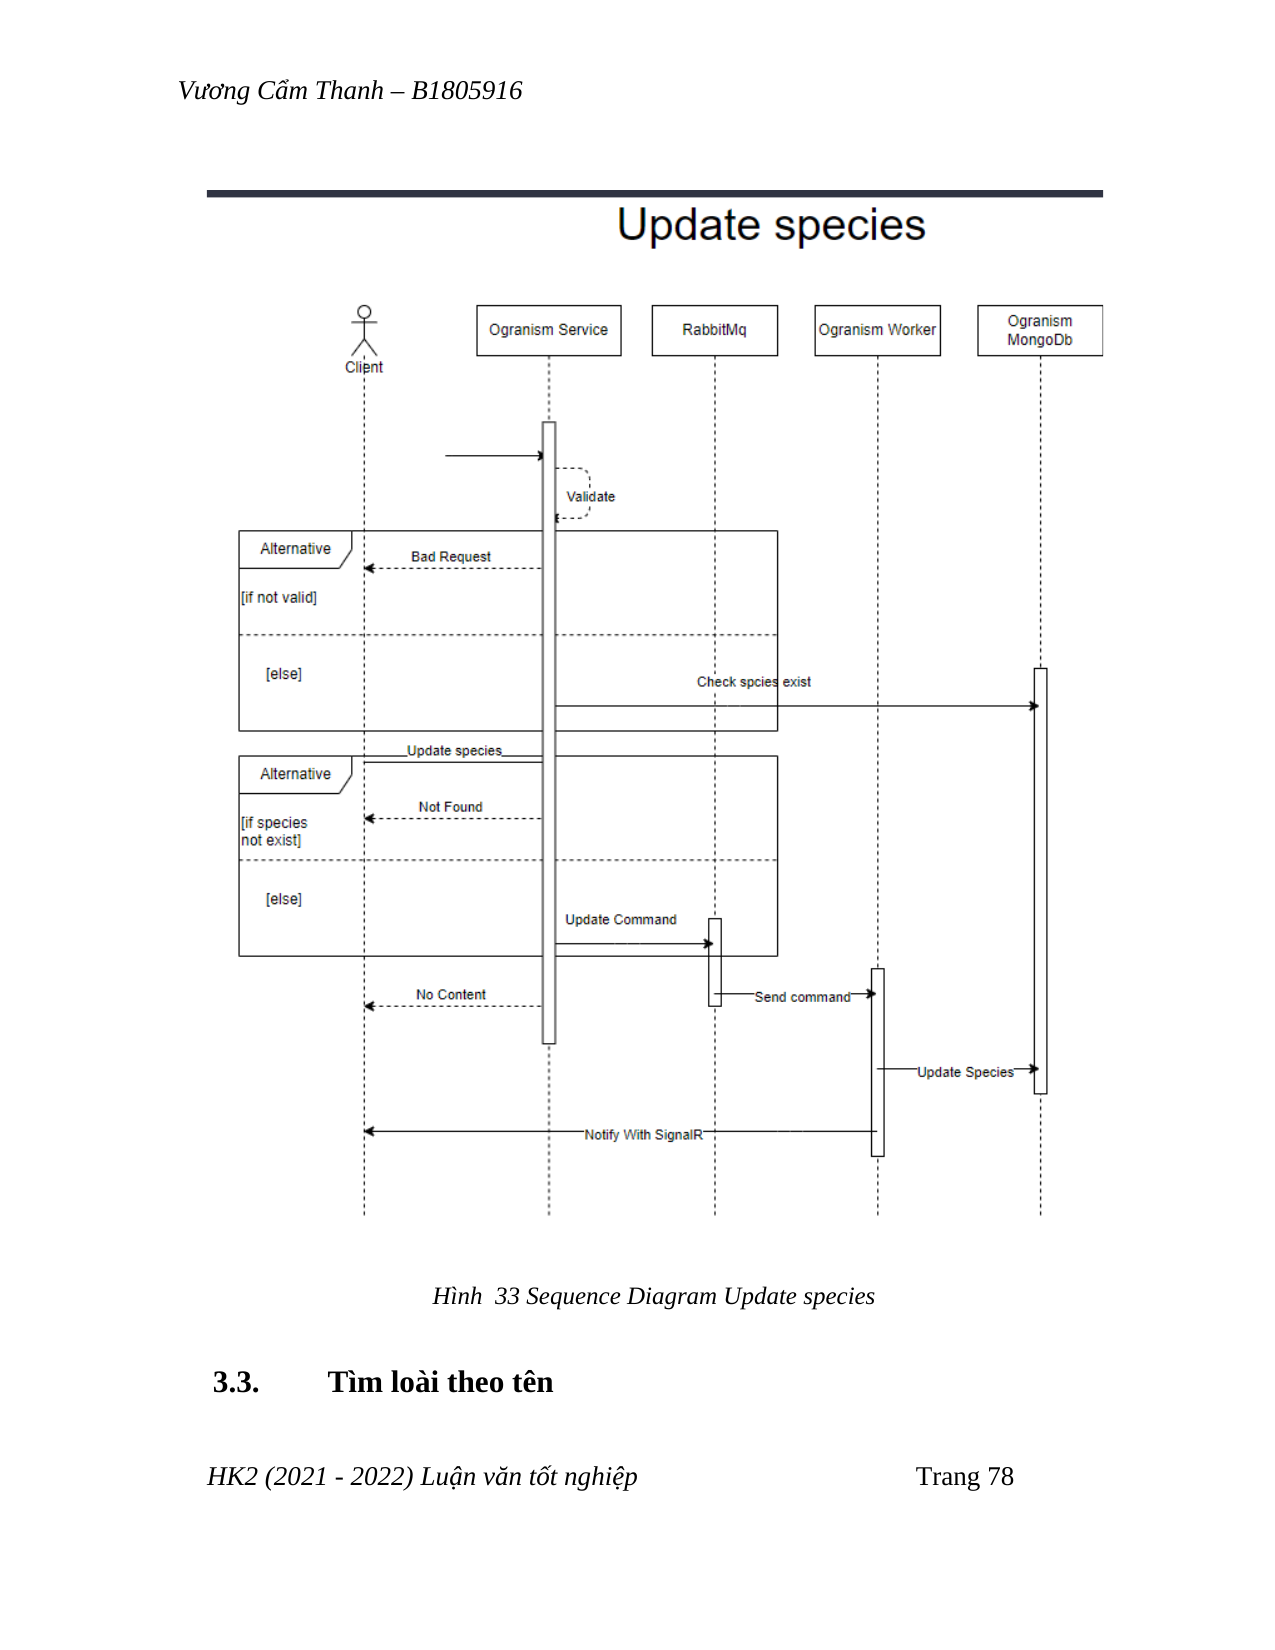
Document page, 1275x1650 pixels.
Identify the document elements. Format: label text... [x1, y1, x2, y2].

subtitle Tìm loài theo tên [207, 1363, 1157, 1399]
picture [206, 190, 1104, 1276]
